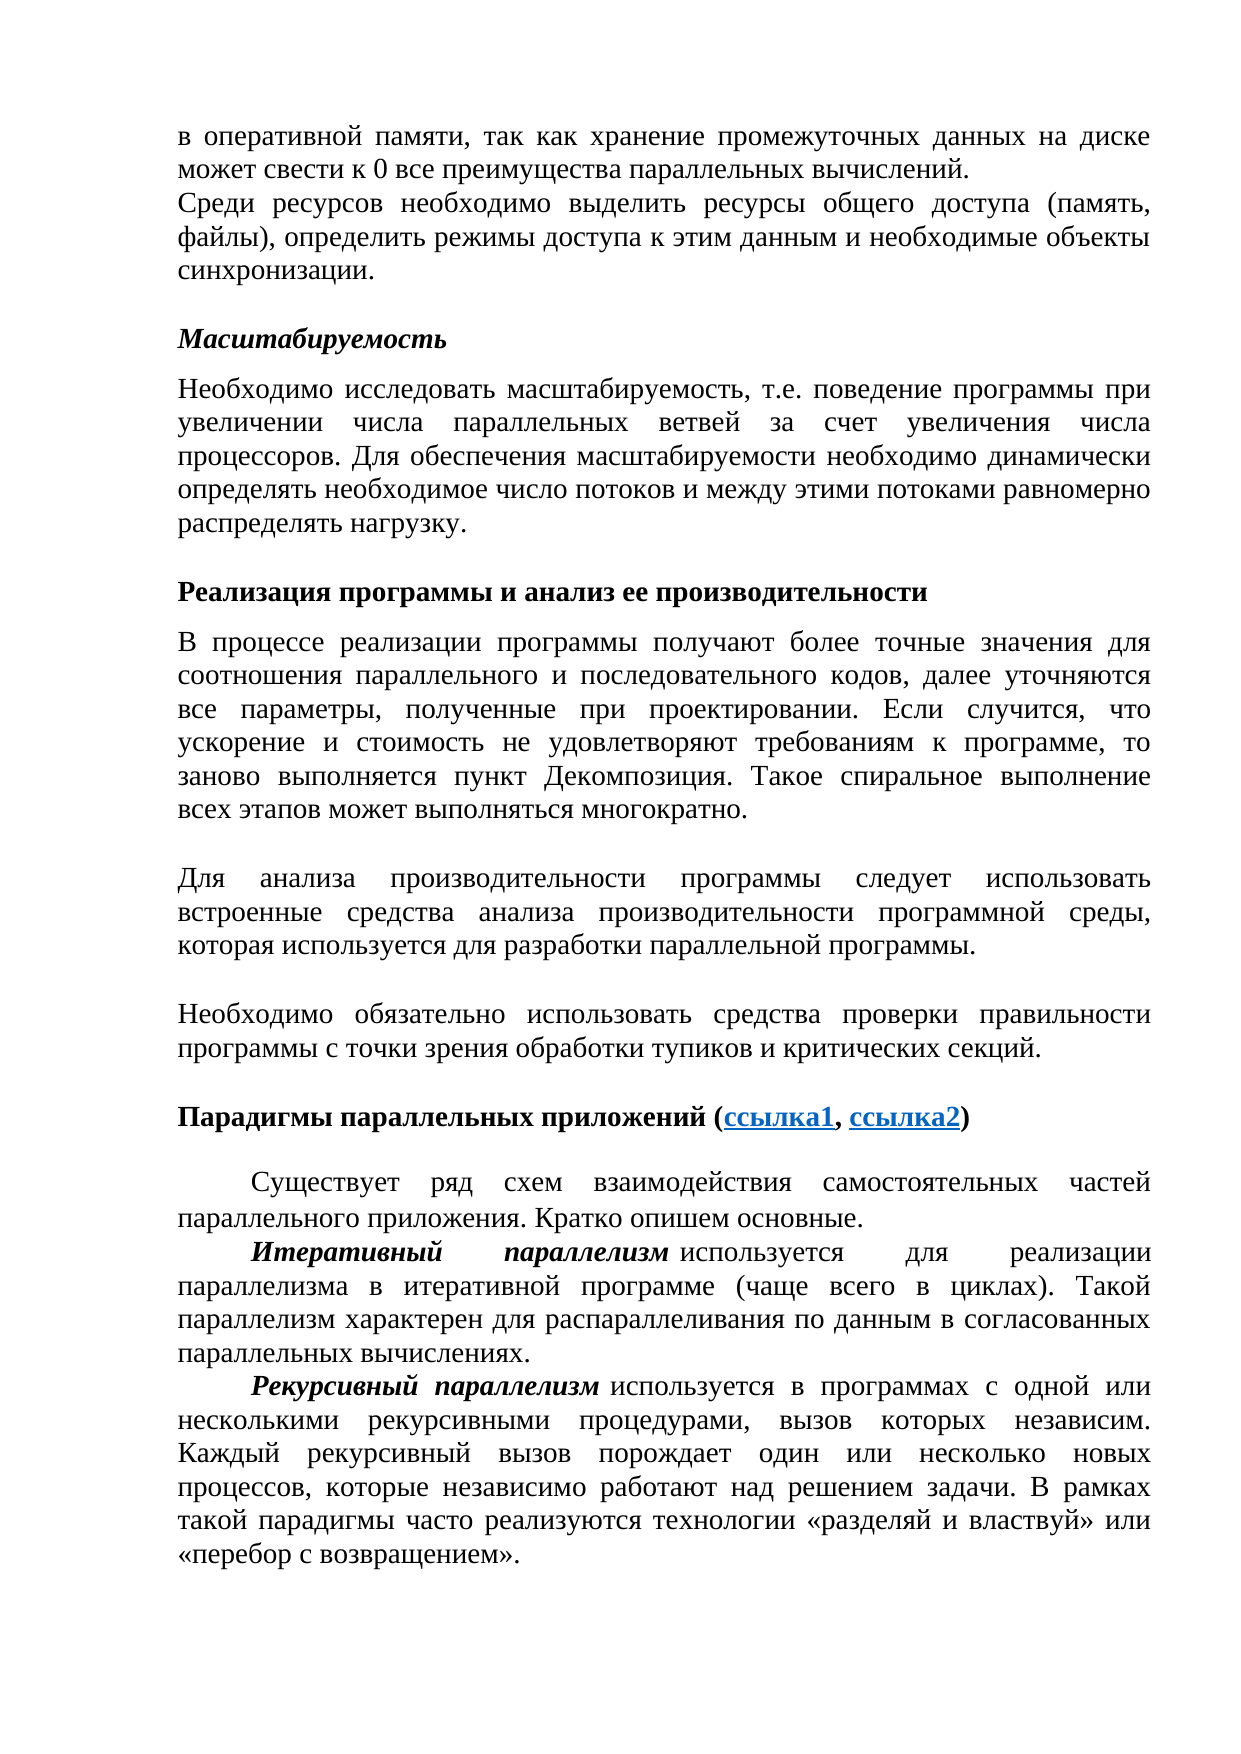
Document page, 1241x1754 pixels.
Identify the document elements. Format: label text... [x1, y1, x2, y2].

text Для анализа производительности программы следует использовать встроенные средства анализа производительности программной среды, которая используется для разработки параллельной программы. [177, 860, 1152, 961]
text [177, 118, 1152, 185]
text Парадигмы параллельных приложений (ссылка1, ссылка2) [177, 1099, 1152, 1132]
text Существует ряд схем взаимодействия самостоятельных частей параллельного приложения. Кратко опишем основные. [177, 1162, 1152, 1234]
text Необходимо обязательно использовать средства проверки правильности программы с точки зрения обработки тупиков и критических секций. [177, 996, 1152, 1063]
text Среди ресурсов необходимо выделить ресурсы общего доступа (память, файлы), определить режимы доступа к этим данным и необходимые объекты синхронизации. [177, 185, 1152, 286]
text Необходимо исследовать масштабируемость, т.е. поведение программы при увеличении числа параллельных ветвей за счет увеличения числа процессоров. Для обеспечения масштабируемости необходимо динамически определять необходимое число потоков и между этими потоками равномерно распределять нагрузку. [177, 371, 1152, 539]
subtitle Масштабируемость [177, 321, 1152, 355]
subtitle Реализация программы и анализ ее производительности [177, 574, 1152, 608]
text В процессе реализации программы получают более точные значения для соотношения параллельного и последовательного кодов, далее уточняются все параметры, полученные при проектировании. Если случится, что ускорение и стоимость не удовлетворяют требованиям к программе, то заново выполняется пункт Декомпозиция. Такое спиральное выполнение всех этапов может выполняться многократно. [177, 624, 1152, 825]
text Рекурсивный параллелизм используется в программах с одной или несколькими рекурсивными процедурами, вызов которых независим. Каждый рекурсивный вызов порождает один или несколько новых процессов, которые независимо работают над решением задачи. В рамках такой парадигмы часто реализуются технологии «разделяй и властвуй» или «перебор с возвращением». [177, 1368, 1152, 1569]
text Итеративный параллелизм используется для реализации параллелизма в итеративной программе (чаще всего в циклах). Такой параллелизм характерен для распараллеливания по данным в согласованных параллельных вычислениях. [177, 1234, 1152, 1368]
